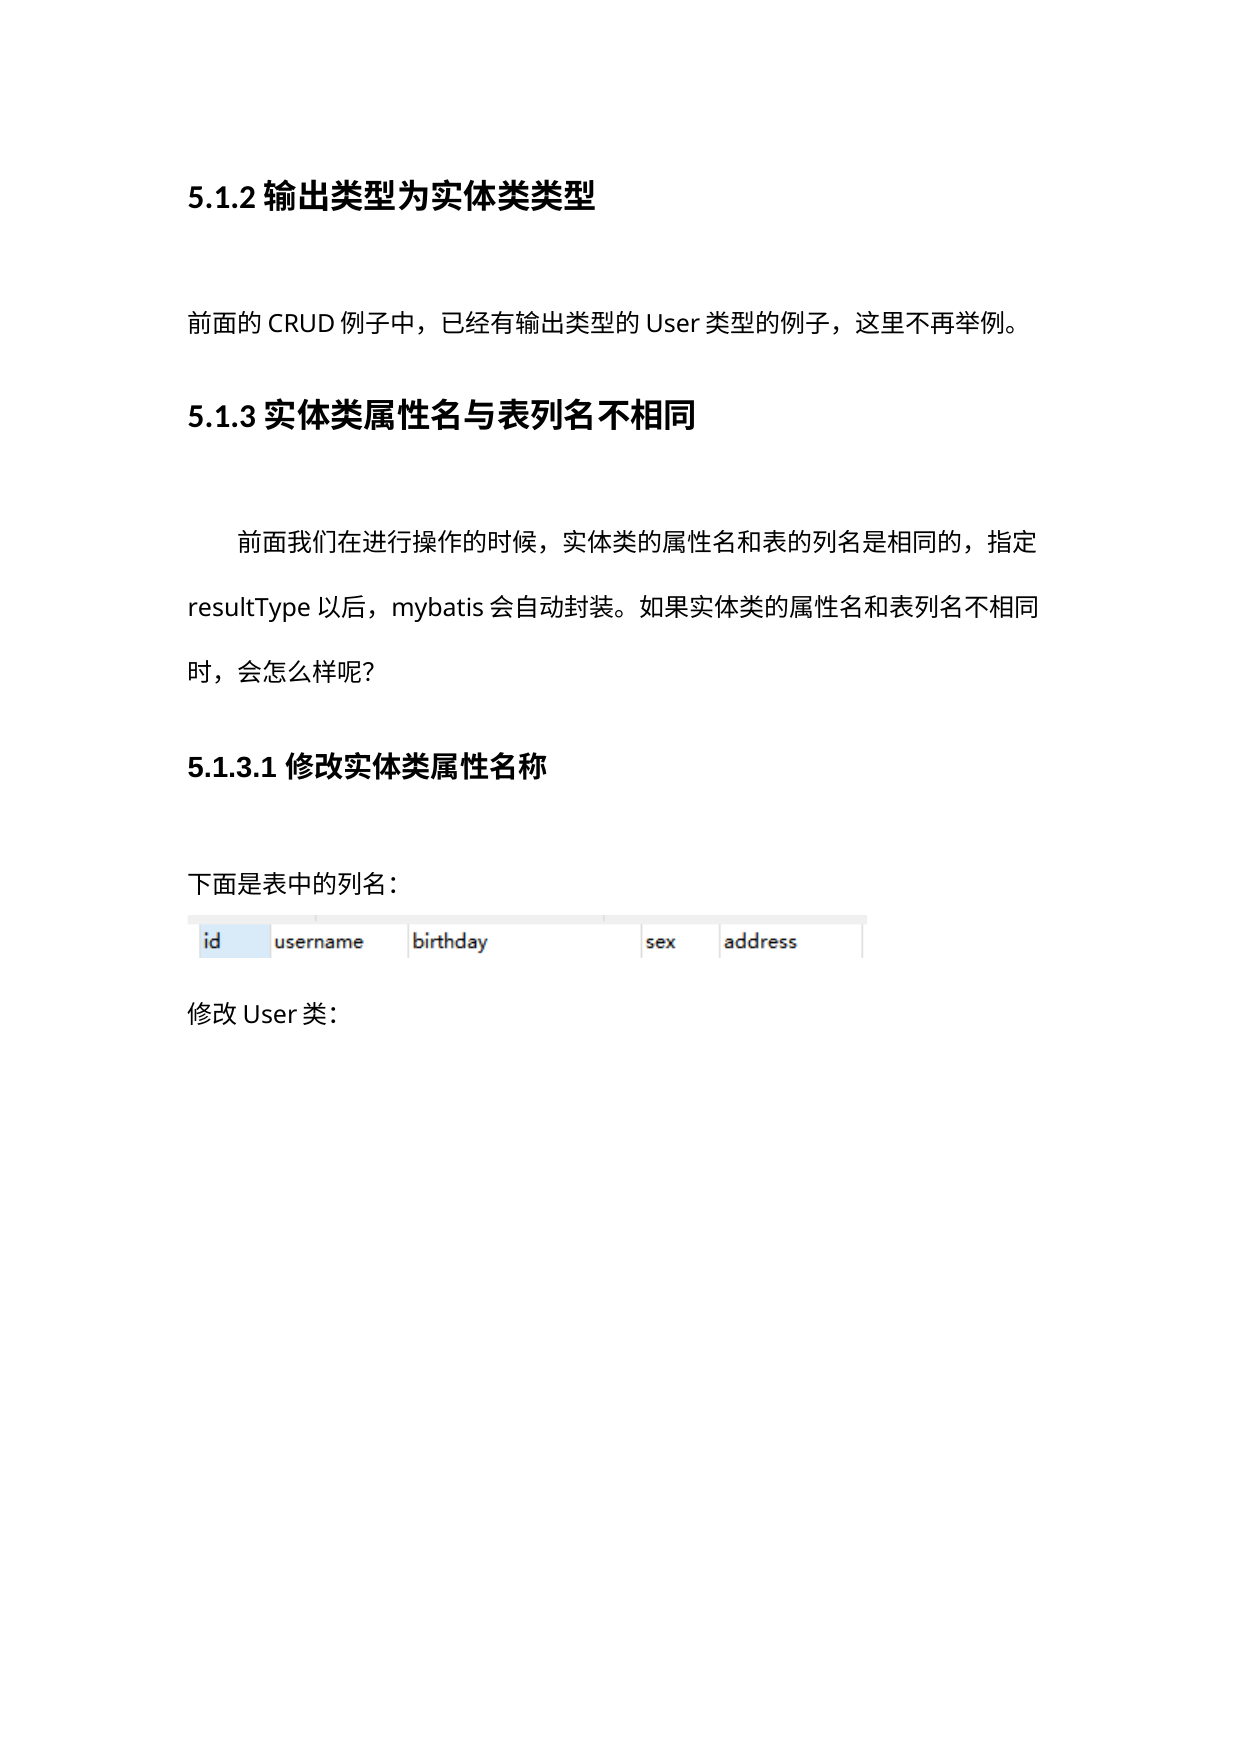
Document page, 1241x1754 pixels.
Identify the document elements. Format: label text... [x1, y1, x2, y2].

subtitle 5.1.3.1 修改实体类属性名称 [187, 732, 1053, 797]
text 前面的CRUD例子中，已经有输出类型的User类型的例子，这里不再举例。 [187, 289, 1053, 354]
subtitle 5.1.2 输出类型为实体类类型 [187, 162, 1053, 227]
subtitle 5.1.3 实体类属性名与表列名不相同 [187, 381, 1053, 446]
text 修改User类： [187, 980, 1053, 1045]
text 下面是表中的列名： [187, 850, 1053, 915]
text 前面我们在进行操作的时候，实体类的属性名和表的列名是相同的，指定resultType以后，mybatis会自动封装。如果实体类的属性名和表列名不相同时，会怎么样呢？ [187, 508, 1053, 703]
picture [187, 915, 868, 958]
